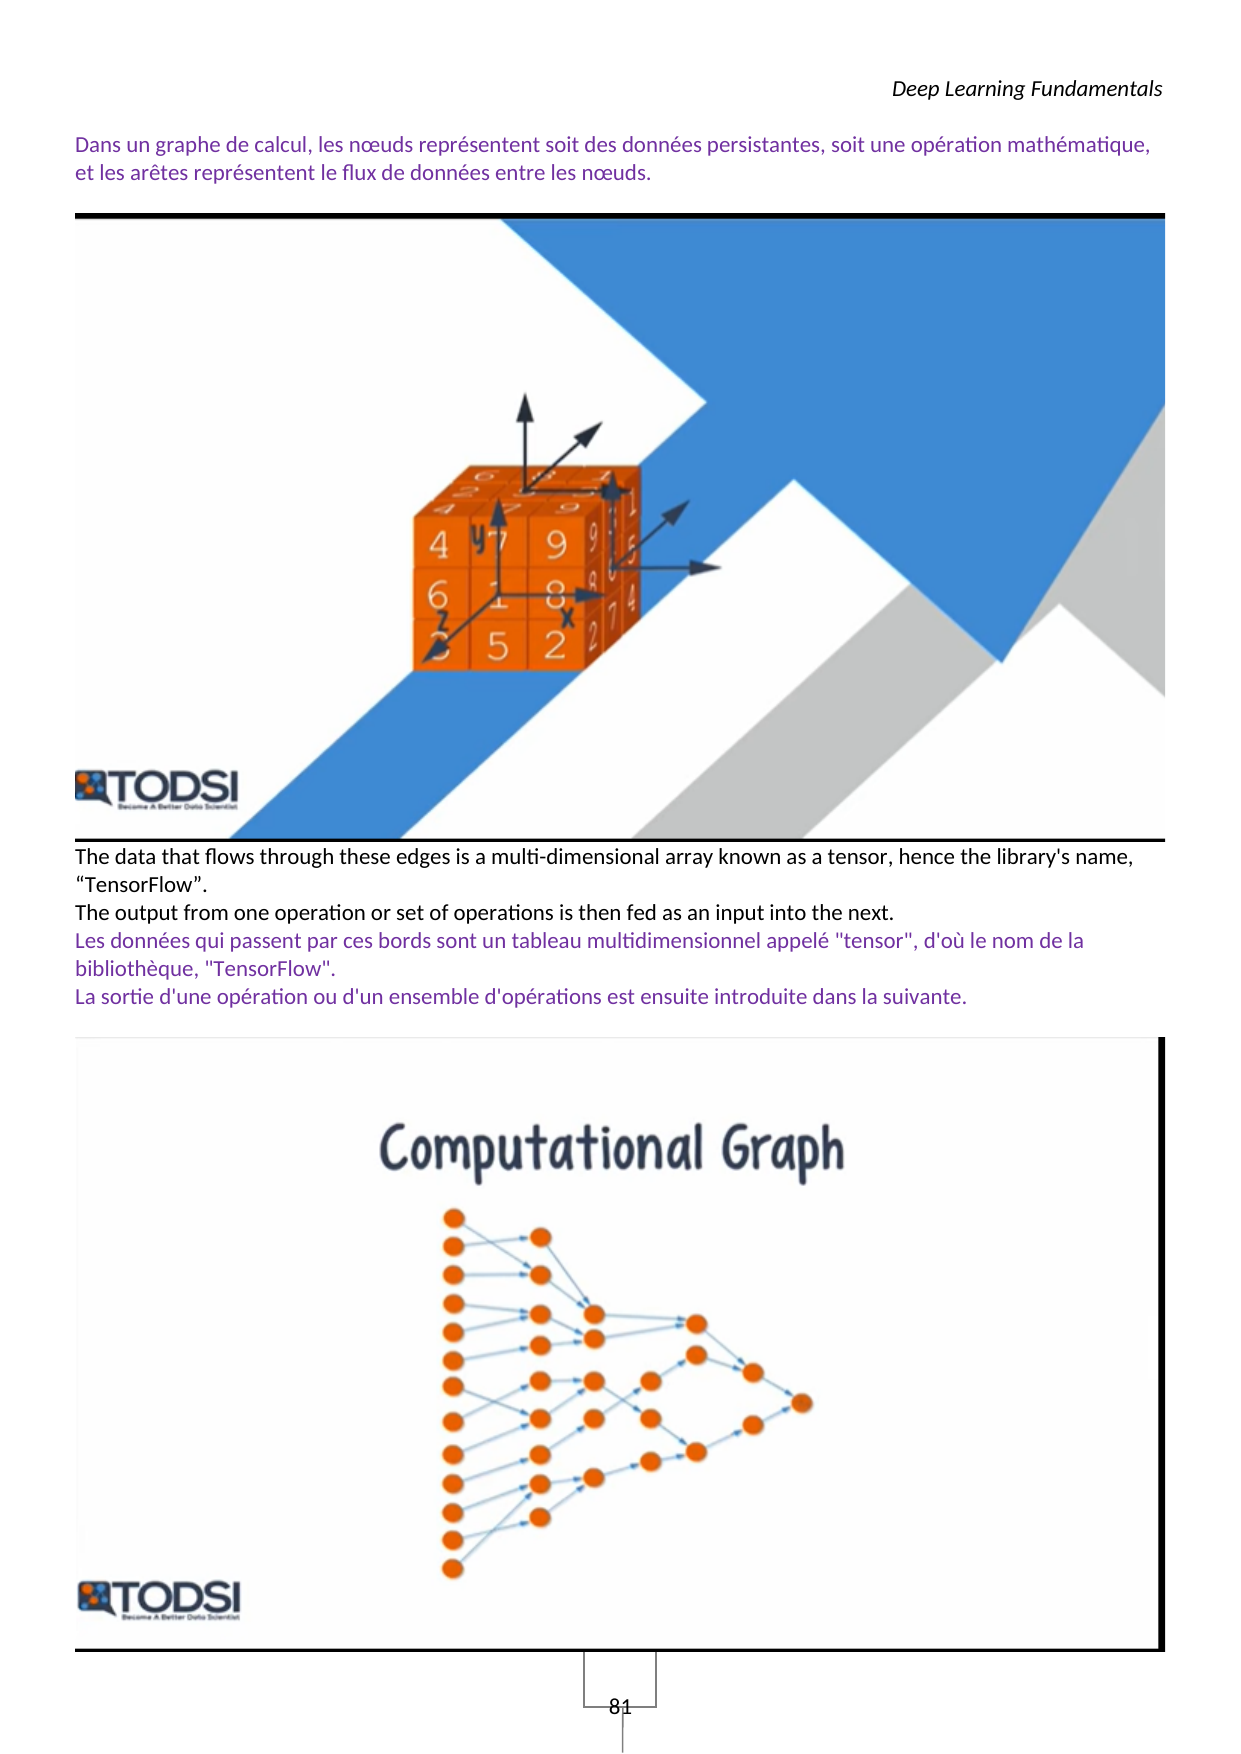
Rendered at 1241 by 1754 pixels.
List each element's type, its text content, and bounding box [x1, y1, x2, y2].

text Dans un graphe de calcul, les nœuds représentent soit des données persistantes, soit une opération mathématique, et les arêtes représentent le flux de données entre les nœuds. [75, 130, 1165, 186]
picture [75, 213, 1166, 842]
picture [75, 1037, 1166, 1652]
text La sortie d'une opération ou d'un ensemble d'opérations est ensuite introduite dans la suivante. [75, 982, 1165, 1010]
text The output from one operation or set of operations is then fed as an input into the next. [75, 898, 1165, 926]
text The data that flows through these edges is a multi-dimensional array known as a tensor, hence the library's name, “TensorFlow”. [75, 842, 1165, 898]
text Les données qui passent par ces bords sont un tableau multidimensionnel appelé "tensor", d'où le nom de la bibliothèque, "TensorFlow". [75, 926, 1165, 982]
